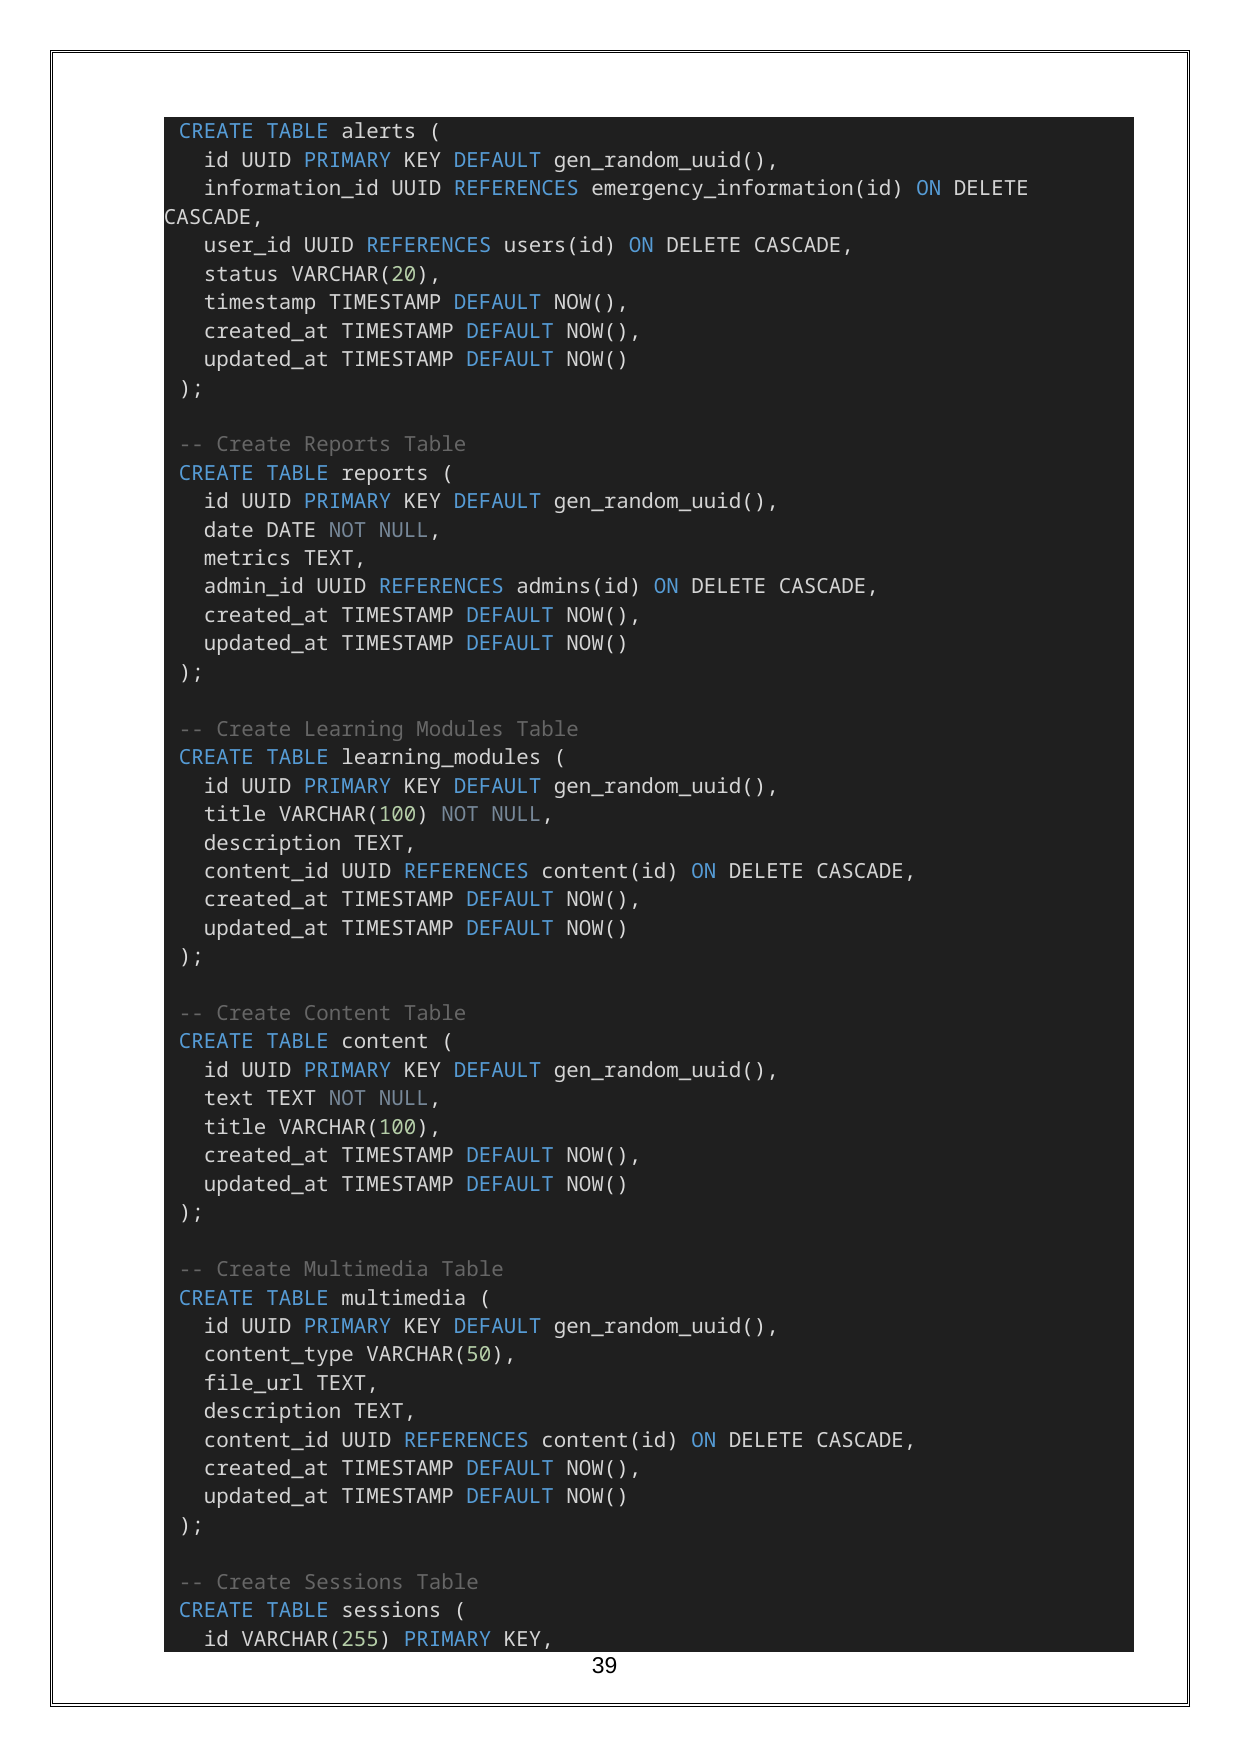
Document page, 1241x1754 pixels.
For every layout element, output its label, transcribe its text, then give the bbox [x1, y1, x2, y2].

text description TEXT, [164, 828, 1134, 856]
text id UUID PRIMARY KEY DEFAULT gen_random_uuid(), [164, 486, 1134, 515]
text ); [164, 373, 1134, 401]
text user_id UUID REFERENCES users(id) ON DELETE CASCADE, [164, 230, 1134, 259]
text ); [164, 1510, 1134, 1538]
text created_at TIMESTAMP DEFAULT NOW(), [164, 884, 1134, 913]
text -- Create Multimedia Table [164, 1254, 1134, 1283]
text updated_at TIMESTAMP DEFAULT NOW() [164, 344, 1134, 373]
text -- Create Learning Modules Table [164, 714, 1134, 742]
text CREATE TABLE reports ( [164, 458, 1134, 486]
text content_id UUID REFERENCES content(id) ON DELETE CASCADE, [164, 1425, 1134, 1453]
text CREATE TABLE content ( [164, 1027, 1134, 1055]
text updated_at TIMESTAMP DEFAULT NOW() [164, 1169, 1134, 1197]
text -- Create Content Table [164, 998, 1134, 1027]
text status VARCHAR(20), [164, 259, 1134, 287]
text CREATE TABLE multimedia ( [164, 1283, 1134, 1311]
text CREATE TABLE learning_modules ( [164, 742, 1134, 771]
text content_id UUID REFERENCES content(id) ON DELETE CASCADE, [164, 856, 1134, 884]
text file_url TEXT, [164, 1368, 1134, 1396]
text date DATE NOT NULL, [164, 515, 1134, 543]
text created_at TIMESTAMP DEFAULT NOW(), [164, 1140, 1134, 1169]
text created_at TIMESTAMP DEFAULT NOW(), [164, 316, 1134, 344]
text title VARCHAR(100), [164, 1112, 1134, 1140]
text updated_at TIMESTAMP DEFAULT NOW() [164, 628, 1134, 657]
text updated_at TIMESTAMP DEFAULT NOW() [164, 1482, 1134, 1510]
text timestamp TIMESTAMP DEFAULT NOW(), [164, 287, 1134, 316]
text text TEXT NOT NULL, [164, 1083, 1134, 1112]
text created_at TIMESTAMP DEFAULT NOW(), [164, 600, 1134, 628]
text created_at TIMESTAMP DEFAULT NOW(), [164, 1453, 1134, 1482]
text id VARCHAR(255) PRIMARY KEY, [164, 1624, 1134, 1652]
text content_type VARCHAR(50), [164, 1339, 1134, 1368]
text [164, 145, 1134, 173]
text id UUID PRIMARY KEY DEFAULT gen_random_uuid(), [164, 771, 1134, 799]
text ); [164, 657, 1134, 685]
text -- Create Reports Table [164, 429, 1134, 458]
text ); [164, 941, 1134, 970]
text CREATE TABLE alerts ( [164, 117, 1134, 145]
text id UUID PRIMARY KEY DEFAULT gen_random_uuid(), [164, 1055, 1134, 1083]
text updated_at TIMESTAMP DEFAULT NOW() [164, 913, 1134, 941]
text metrics TEXT, [164, 543, 1134, 572]
text -- Create Sessions Table [164, 1567, 1134, 1595]
text CREATE TABLE sessions ( [164, 1595, 1134, 1624]
text description TEXT, [164, 1396, 1134, 1425]
text information_id UUID REFERENCES emergency_information(id) ON DELETE CASCADE, [164, 173, 1134, 230]
text title VARCHAR(100) NOT NULL, [164, 799, 1134, 828]
text id UUID PRIMARY KEY DEFAULT gen_random_uuid(), [164, 1311, 1134, 1339]
text ); [164, 1197, 1134, 1226]
text admin_id UUID REFERENCES admins(id) ON DELETE CASCADE, [164, 572, 1134, 600]
